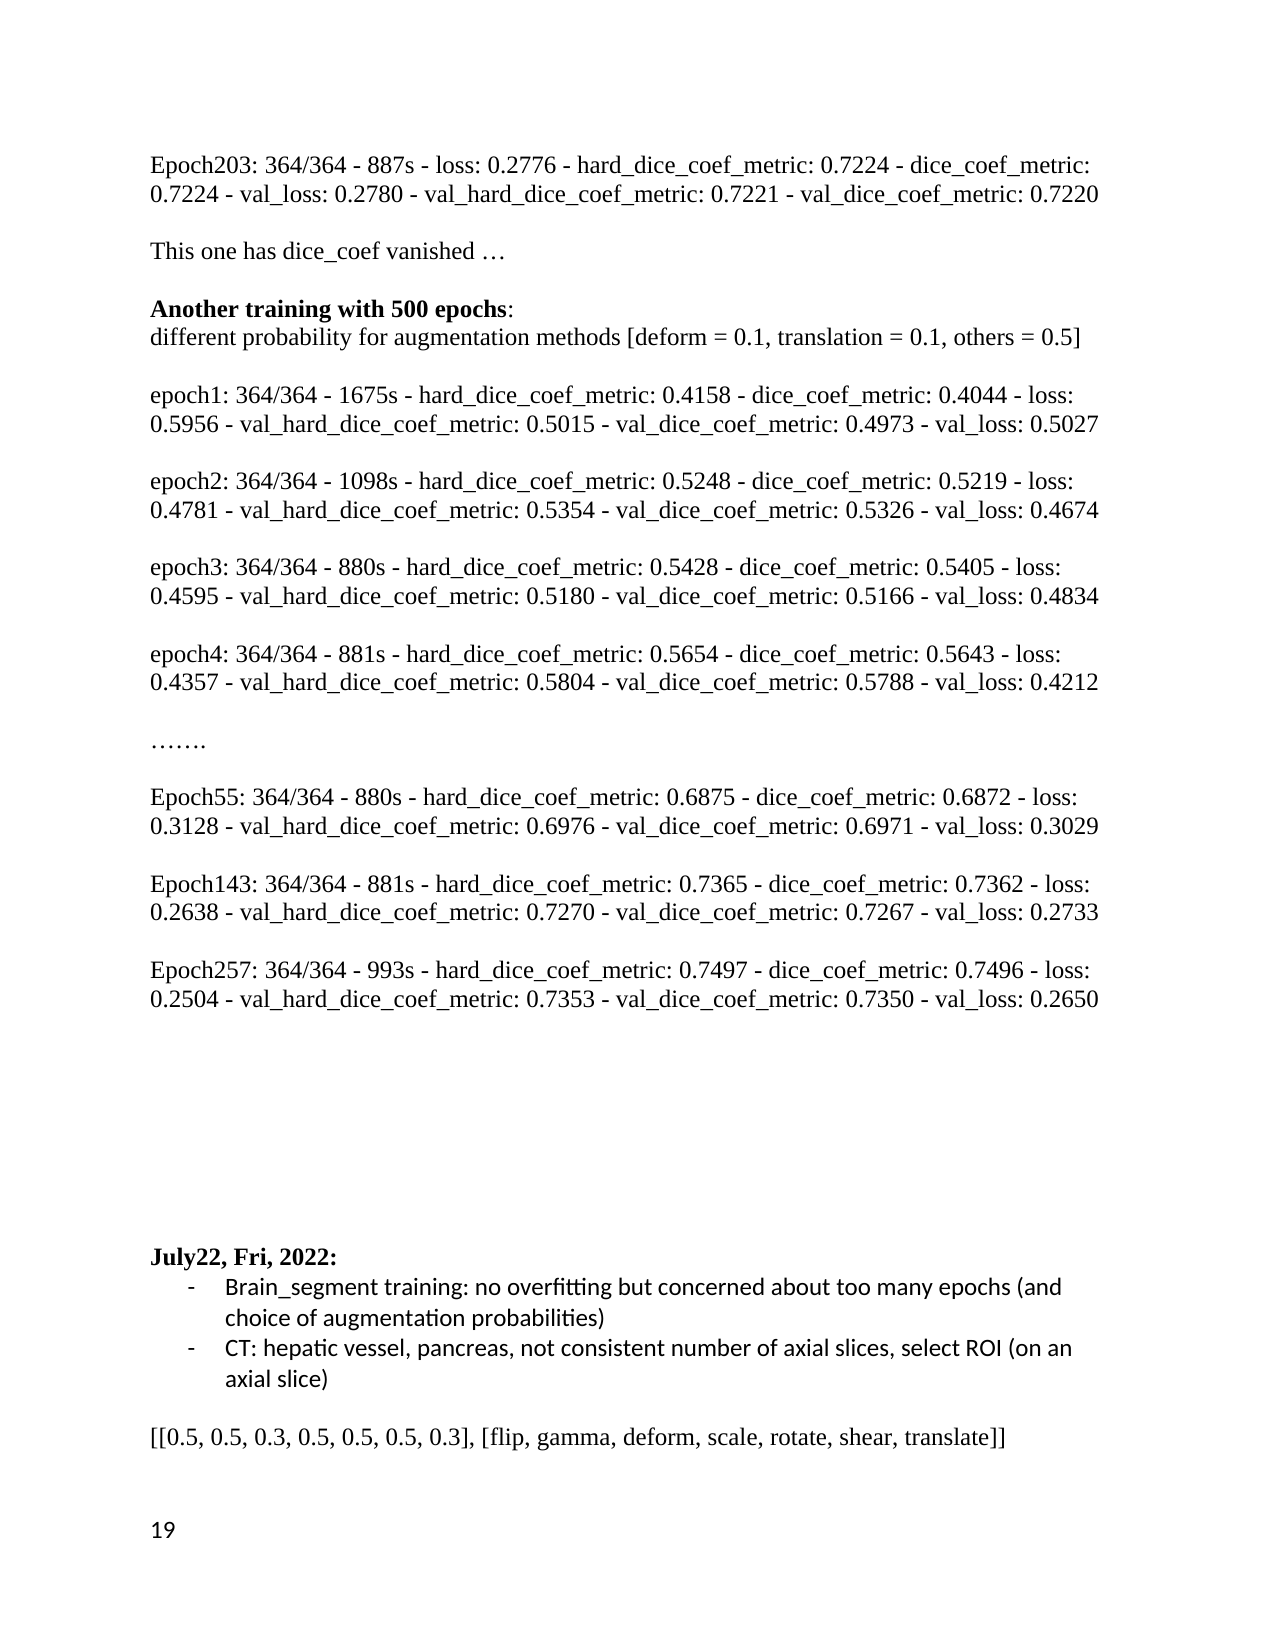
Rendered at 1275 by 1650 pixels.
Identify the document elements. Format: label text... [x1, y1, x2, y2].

text epoch1: 364/364 - 1675s - hard_dice_coef_metric: 0.4158 - dice_coef_metric: 0.4044 - loss: 0.5956 - val_hard_dice_coef_metric: 0.5015 - val_dice_coef_metric: 0.4973 - val_loss: 0.5027 [150, 380, 1125, 437]
text Epoch55: 364/364 - 880s - hard_dice_coef_metric: 0.6875 - dice_coef_metric: 0.6872 - loss: 0.3128 - val_hard_dice_coef_metric: 0.6976 - val_dice_coef_metric: 0.6971 - val_loss: 0.3029 [150, 782, 1125, 840]
text Epoch203: 364/364 - 887s - loss: 0.2776 - hard_dice_coef_metric: 0.7224 - dice_coef_metric: 0.7224 - val_loss: 0.2780 - val_hard_dice_coef_metric: 0.7221 - val_dice_coef_metric: 0.7220 [150, 150, 1125, 207]
text epoch2: 364/364 - 1098s - hard_dice_coef_metric: 0.5248 - dice_coef_metric: 0.5219 - loss: 0.4781 - val_hard_dice_coef_metric: 0.5354 - val_dice_coef_metric: 0.5326 - val_loss: 0.4674 [150, 466, 1125, 524]
text ……. [150, 725, 1125, 754]
text epoch4: 364/364 - 881s - hard_dice_coef_metric: 0.5654 - dice_coef_metric: 0.5643 - loss: 0.4357 - val_hard_dice_coef_metric: 0.5804 - val_dice_coef_metric: 0.5788 - val_loss: 0.4212 [150, 639, 1125, 696]
text Epoch143: 364/364 - 881s - hard_dice_coef_metric: 0.7365 - dice_coef_metric: 0.7362 - loss: 0.2638 - val_hard_dice_coef_metric: 0.7270 - val_dice_coef_metric: 0.7267 - val_loss: 0.2733 [150, 869, 1125, 926]
text This one has dice_coef vanished … [150, 236, 1125, 265]
list CT: hepatic vessel, pancreas, not consistent number of axial slices, select ROI (on an axial slice) [187, 1332, 1125, 1393]
text Epoch257: 364/364 - 993s - hard_dice_coef_metric: 0.7497 - dice_coef_metric: 0.7496 - loss: 0.2504 - val_hard_dice_coef_metric: 0.7353 - val_dice_coef_metric: 0.7350 - val_loss: 0.2650 [150, 955, 1125, 1012]
text July22, Fri, 2022: [150, 1242, 1125, 1271]
text different probability for augmentation methods [deform = 0.1, translation = 0.1, others = 0.5] [150, 322, 1125, 351]
text Another training with 500 epochs: [150, 294, 1125, 322]
text [[0.5, 0.5, 0.3, 0.5, 0.5, 0.5, 0.3], [flip, gamma, deform, scale, rotate, shear, translate]] [150, 1422, 1125, 1451]
list Brain_segment training: no overfitting but concerned about too many epochs (and choice of augmentation probabilities) [187, 1271, 1125, 1332]
text epoch3: 364/364 - 880s - hard_dice_coef_metric: 0.5428 - dice_coef_metric: 0.5405 - loss: 0.4595 - val_hard_dice_coef_metric: 0.5180 - val_dice_coef_metric: 0.5166 - val_loss: 0.4834 [150, 552, 1125, 610]
